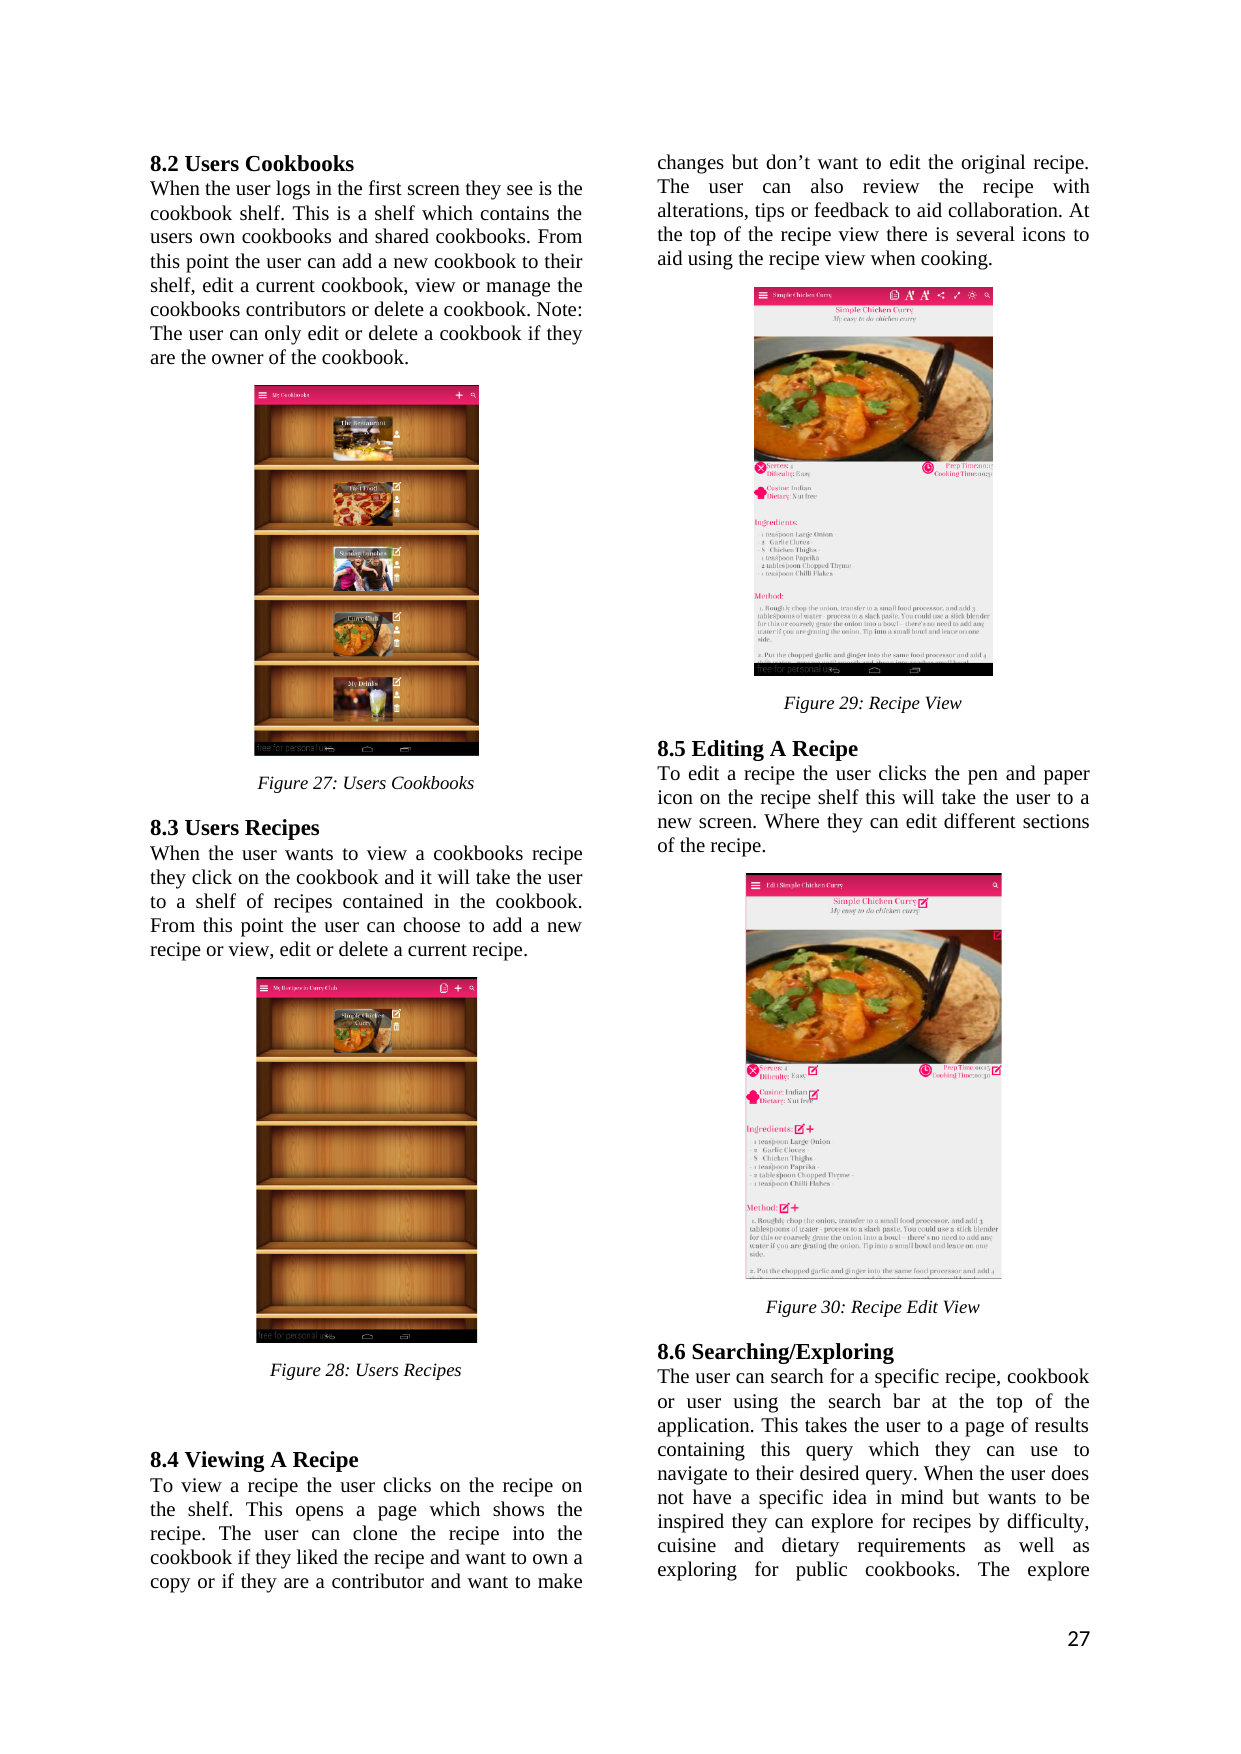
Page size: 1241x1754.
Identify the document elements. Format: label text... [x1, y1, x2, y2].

subtitle 8.5 Editing A Recipe [657, 734, 1090, 761]
subtitle 8.4 Viewing A Recipe [150, 1446, 583, 1473]
text When the user logs in the first screen they see is the cookbook shelf. This is a shelf which contains the users own cookbooks and shared cookbooks. From this point the user can add a new cookbook to their shelf, edit a current cookbook, view or manage the cookbooks contributors or delete a cookbook. Note: The user can only edit or delete a cookbook if they are the owner of the cookbook. [150, 176, 583, 369]
subtitle 8.6 Searching/Exploring [657, 1338, 1090, 1364]
text To view a recipe the user clicks on the recipe on the shelf. This opens a page which shows the recipe. The user can clone the recipe into the cookbook if they liked the recipe and want to own a copy or if they are a contributor and want to make changes but don’t want to edit the original recipe. The user can also review the recipe with alterations, tips or feedback to aid collaboration. At the top of the recipe view there is several icons to aid using the recipe view when cooking. [150, 1473, 583, 1593]
picture [254, 385, 479, 756]
picture [256, 977, 478, 1343]
picture [745, 873, 1002, 1279]
subtitle 8.2 Users Cookbooks [150, 150, 583, 176]
text When the user wants to view a cookbooks recipe they click on the cookbook and it will take the user to a shelf of recipes contained in the cookbook. From this point the user can choose to add a new recipe or view, edit or delete a current recipe. [150, 841, 583, 961]
picture [754, 287, 993, 676]
subtitle 8.3 Users Recipes [150, 814, 583, 841]
text To view a recipe the user clicks on the recipe on the shelf. This opens a page which shows the recipe. The user can clone the recipe into the cookbook if they liked the recipe and want to own a copy or if they are a contributor and want to make changes but don’t want to edit the original recipe. The user can also review the recipe with alterations, tips or feedback to aid collaboration. At the top of the recipe view there is several icons to aid using the recipe view when cooking. [657, 150, 1090, 270]
text To edit a recipe the user clicks the pen and paper icon on the recipe shelf this will take the user to a new screen. Where they can edit different sections of the recipe. [657, 761, 1090, 857]
